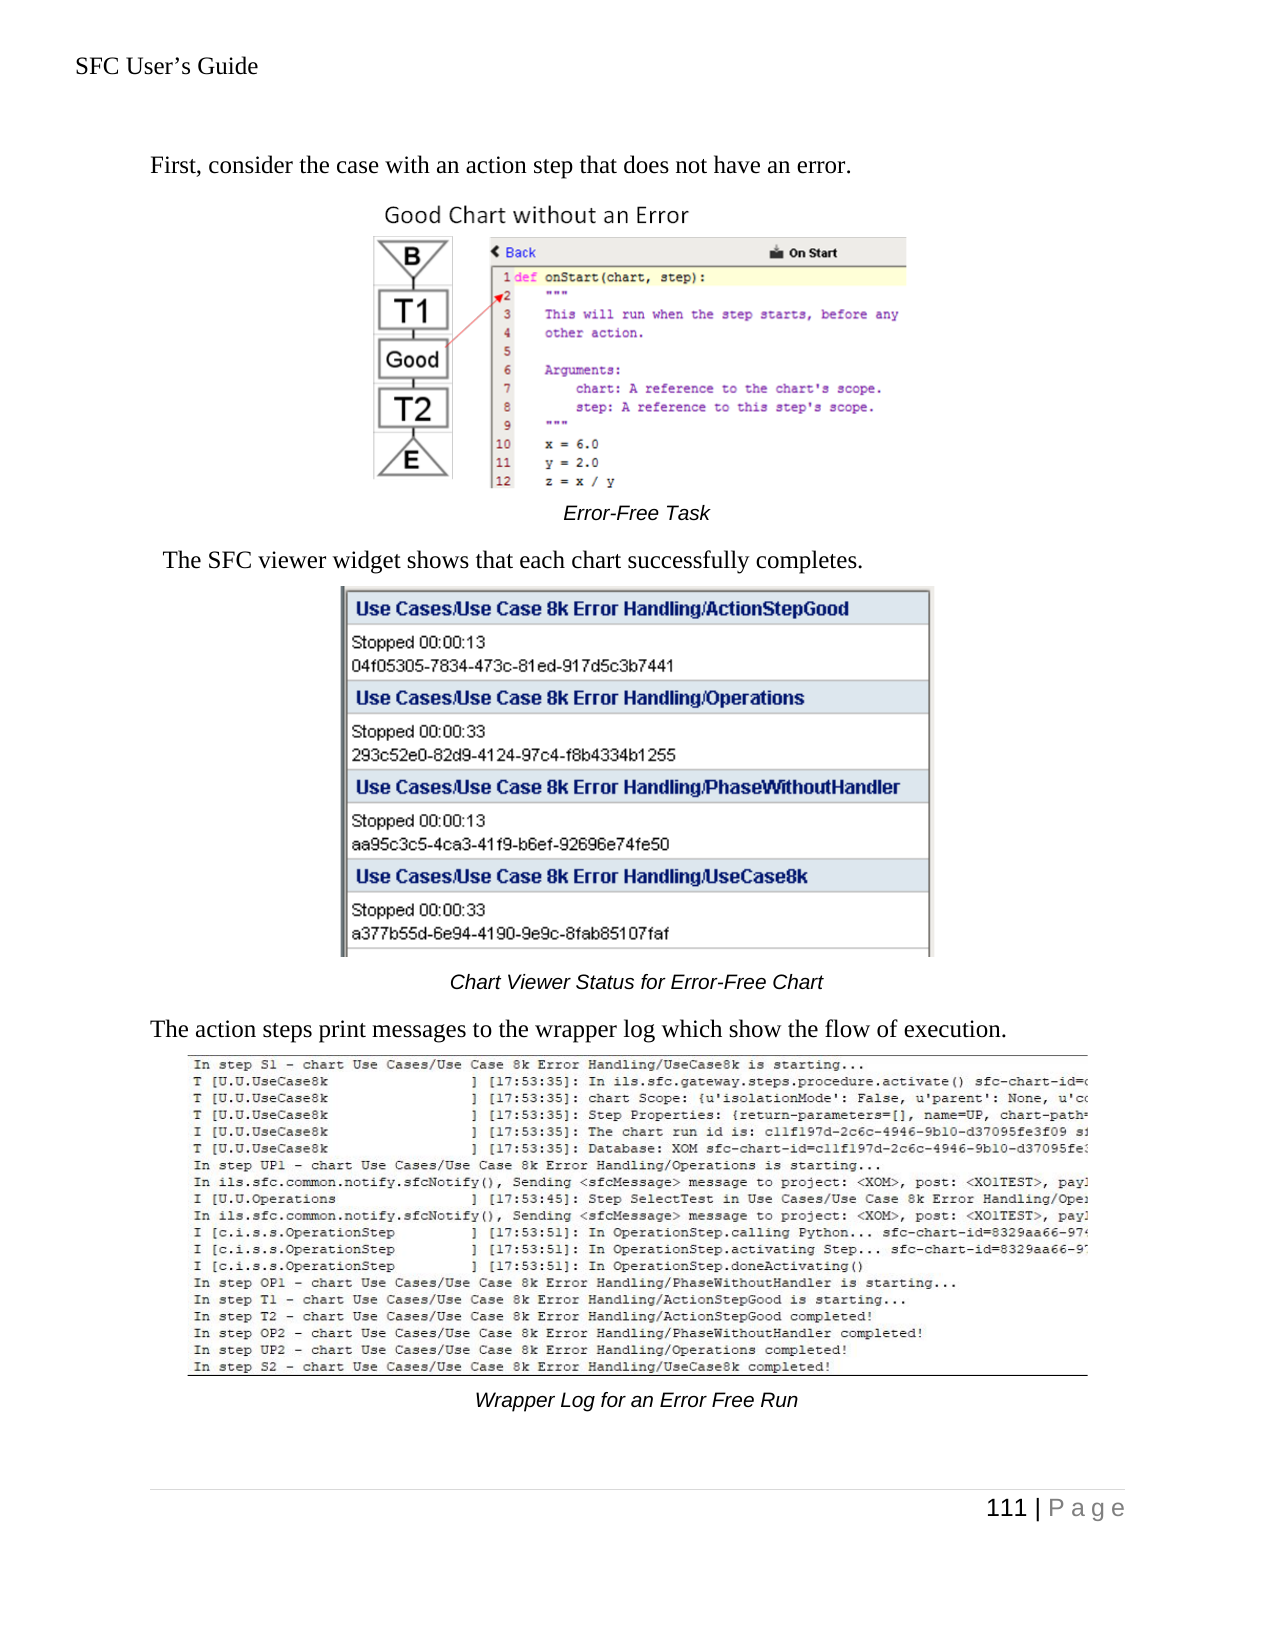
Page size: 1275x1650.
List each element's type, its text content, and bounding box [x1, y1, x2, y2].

text Chart Viewer Status for Error-Free Chart [150, 969, 1125, 993]
text The action steps print messages to the wrapper log which show the flow of execution. [150, 1014, 1125, 1043]
text First, consider the case with an action step that does not have an error. [150, 150, 1125, 179]
picture [368, 191, 907, 489]
picture [187, 1055, 1088, 1376]
picture [340, 586, 935, 957]
text The SFC viewer widget shows that each chart successfully completes. [150, 545, 1125, 574]
text Wrapper Log for an Error Free Run [150, 1388, 1125, 1412]
text Error-Free Task [150, 501, 1125, 524]
